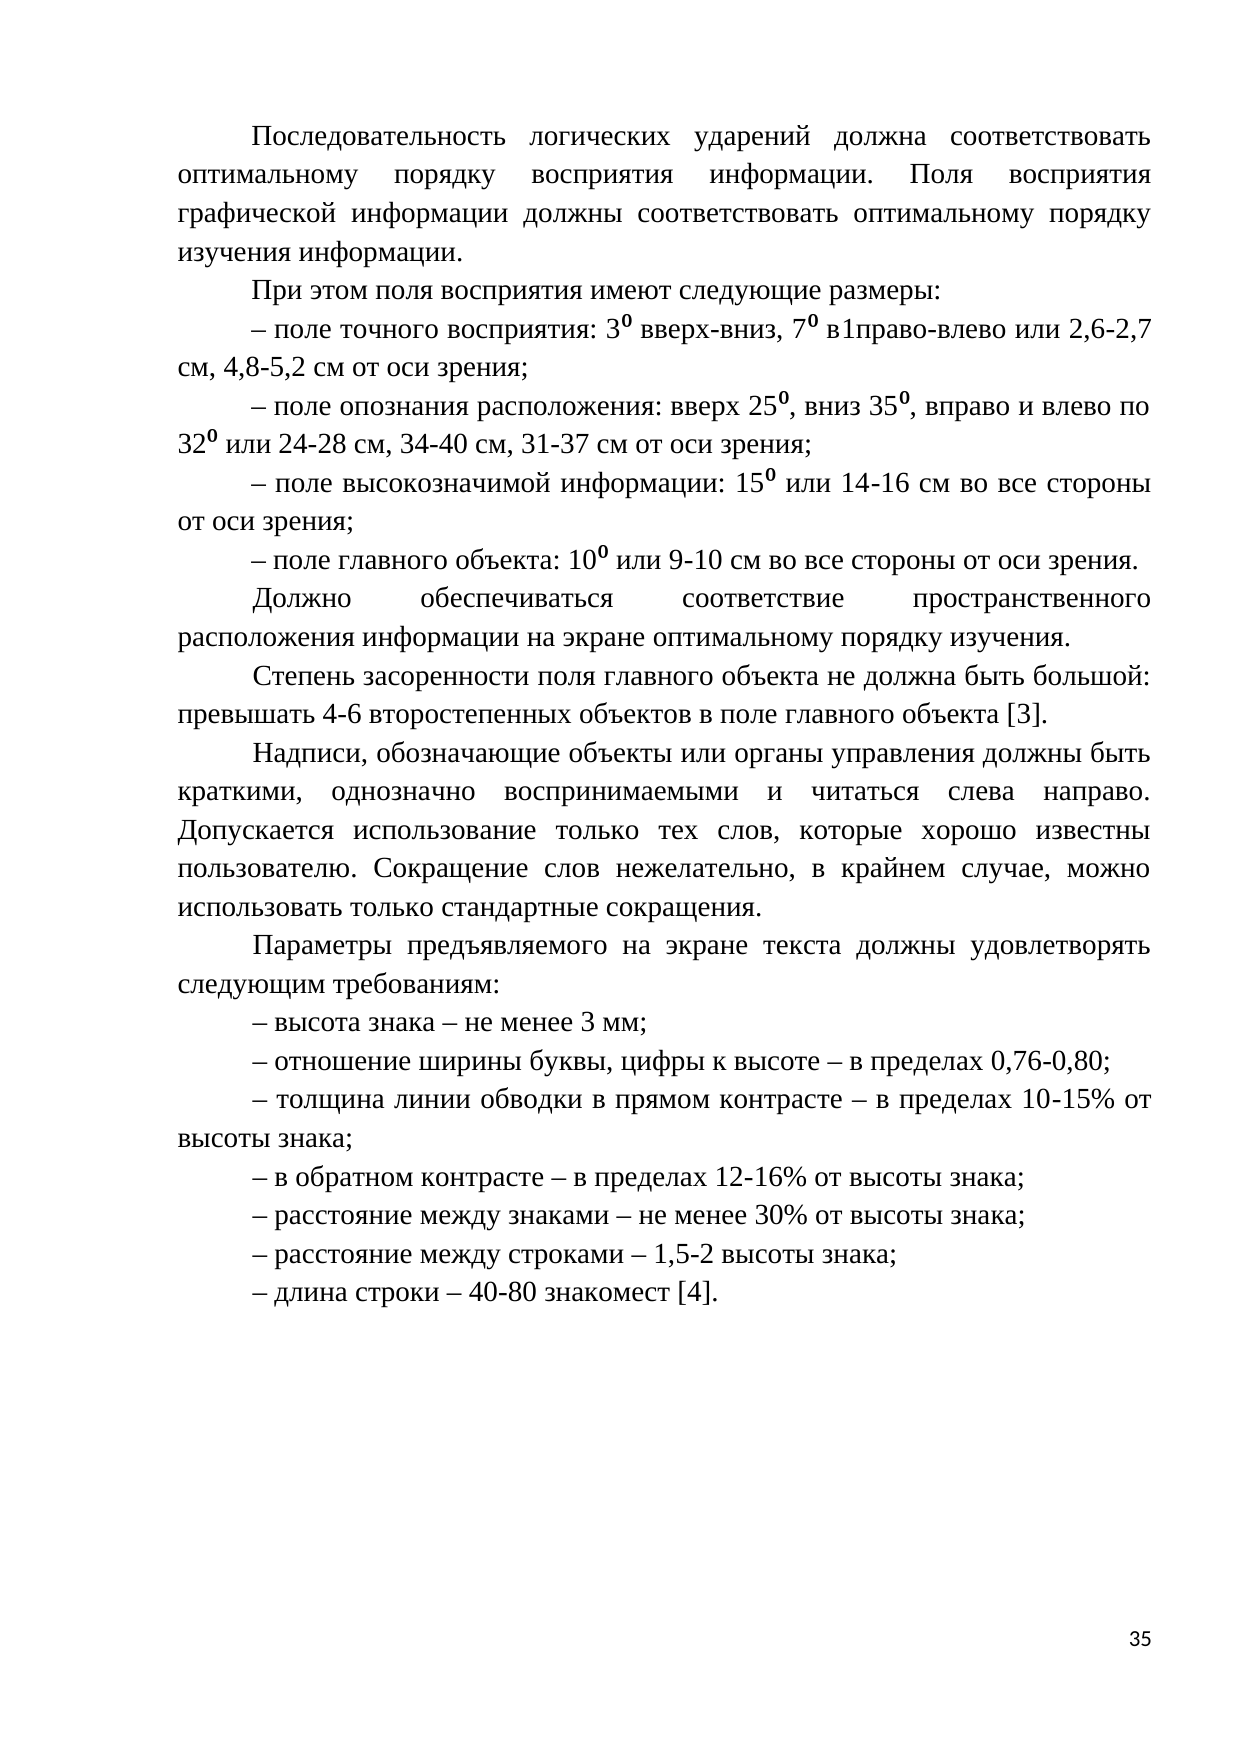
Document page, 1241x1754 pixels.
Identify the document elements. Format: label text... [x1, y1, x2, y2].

text – длина строки – 40-80 знакомест [4]. [177, 1274, 1152, 1308]
text – расстояние между знаками – не менее 30% от высоты знака; [177, 1197, 1152, 1231]
text При этом поля восприятия имеют следующие размеры: [177, 272, 1152, 306]
text – поле высокозначимой информации: 15⁰ или 14-16 см во все стороны от оси зрения; [177, 465, 1152, 537]
text – толщина линии обводки в прямом контрасте – в пределах 10-15% от высоты знака; [177, 1082, 1152, 1154]
text Степень засоренности поля главного объекта не должна быть большой: превышать 4-6 второстепенных объектов в поле главного объекта [3]. [177, 658, 1152, 730]
text Должно обеспечиваться соответствие пространственного расположения информации на экране оптимальному порядку изучения. [177, 581, 1152, 653]
text – отношение ширины буквы, цифры к высоте – в пределах 0,76-0,80; [177, 1043, 1152, 1077]
text Надписи, обозначающие объекты или органы управления должны быть краткими, однозначно воспринимаемыми и читаться слева направо. Допускается использование только тех слов, которые хорошо известны пользователю. Сокращение слов нежелательно, в крайнем случае, можно использовать только стандартные сокращения. [177, 735, 1152, 922]
text Параметры предъявляемого на экране текста должны удовлетворять следующим требованиям: [177, 927, 1152, 999]
text – расстояние между строками – 1,5-2 высоты знака; [177, 1236, 1152, 1269]
text – поле главного объекта: 10⁰ или 9-10 см во все стороны от оси зрения. [177, 542, 1152, 576]
text – в обратном контрасте – в пределах 12-16% от высоты знака; [177, 1159, 1152, 1192]
text – высота знака – не менее 3 мм; [177, 1004, 1152, 1038]
text – поле точного восприятия: 3⁰ вверх-вниз, 7⁰ в1право-влево или 2,6-2,7 см, 4,8-5,2 см от оси зрения; [177, 311, 1152, 383]
text – поле опознания расположения: вверх 25⁰, вниз 35⁰, вправо и влево по 32⁰ или 24-28 см, 34-40 см, 31-37 см от оси зрения; [177, 388, 1152, 460]
text Последовательность логических ударений должна соответствовать оптимальному порядку восприятия информации. Поля восприятия графической информации должны соответствовать оптимальному порядку изучения информации. [177, 118, 1152, 267]
